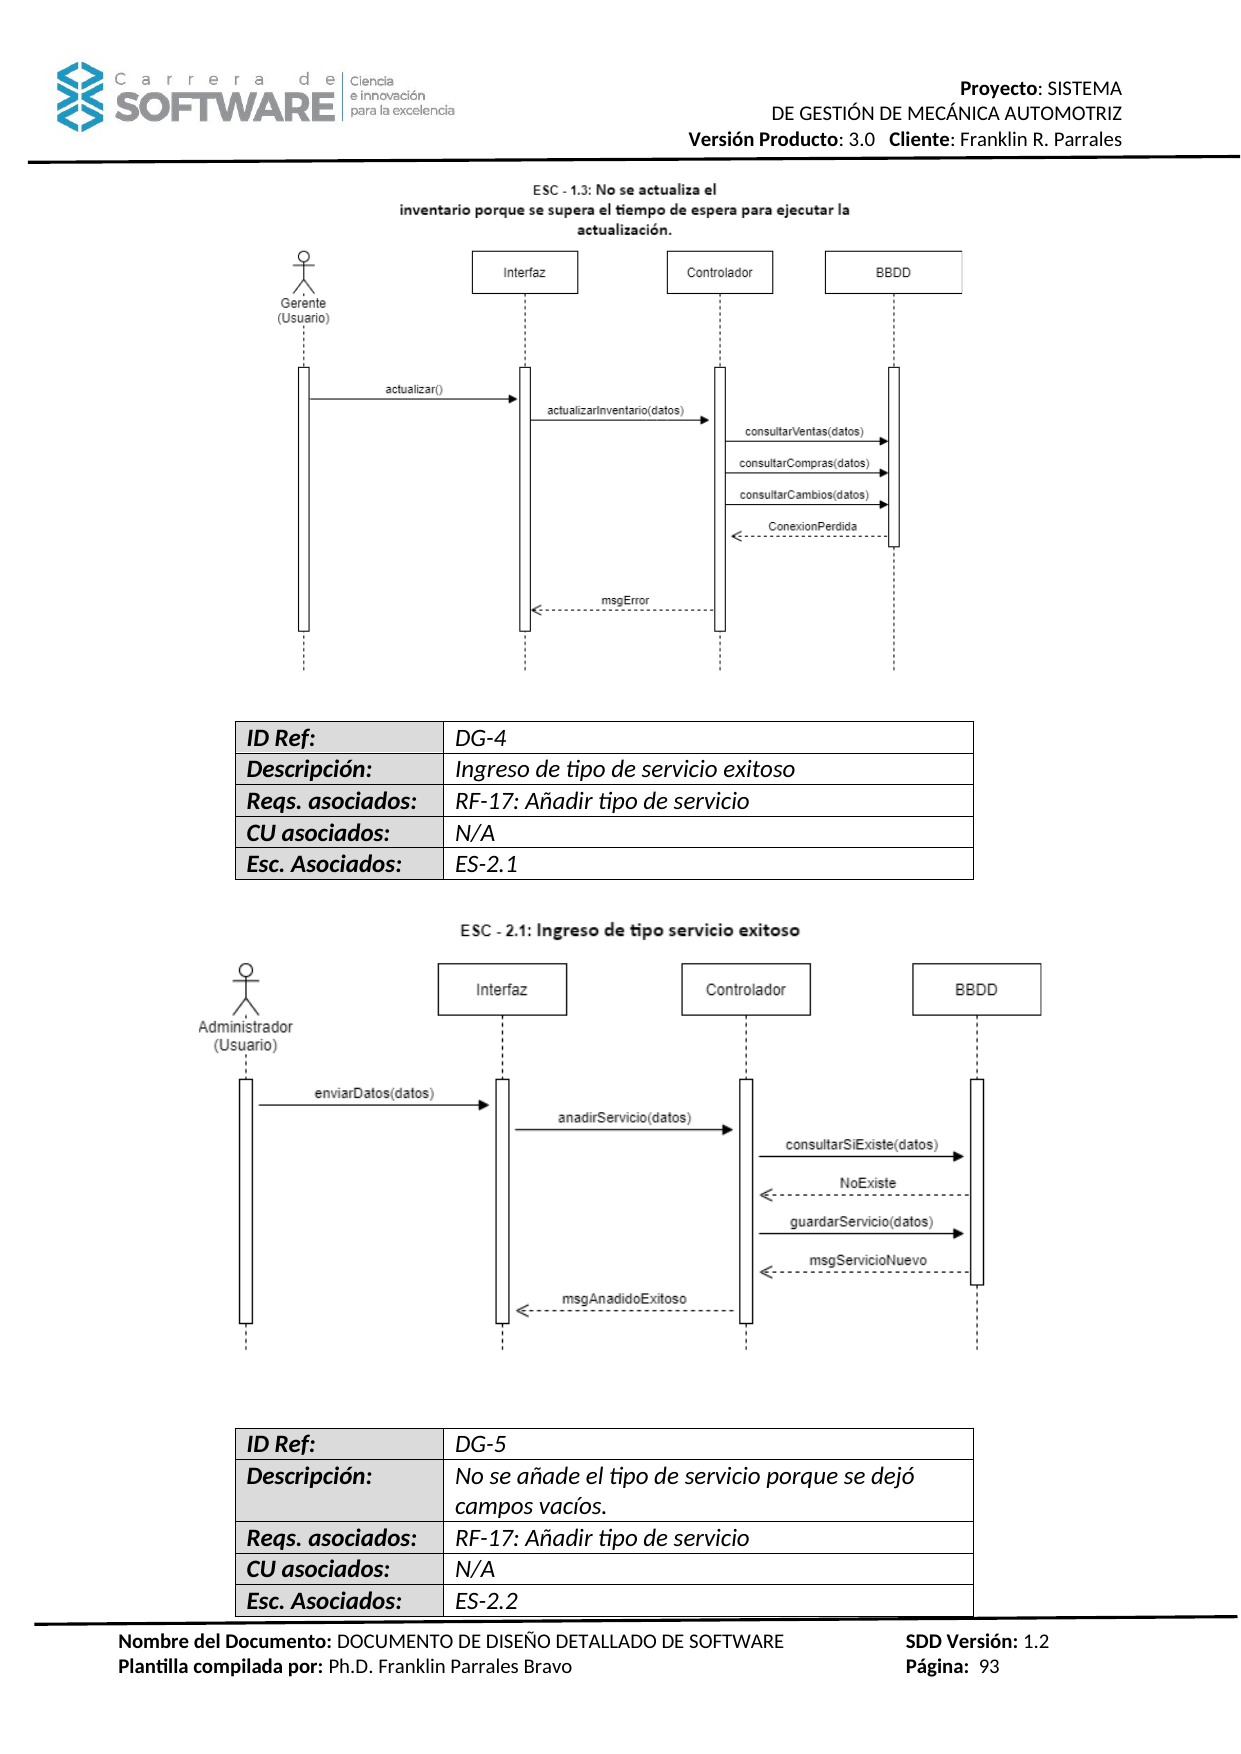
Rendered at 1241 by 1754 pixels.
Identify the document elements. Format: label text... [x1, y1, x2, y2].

table_header DG-5 [444, 1429, 973, 1459]
table_header ID Ref: [236, 722, 443, 752]
table_cell Reqs. asociados: [236, 1522, 443, 1553]
table_cell RF-17: Añadir tipo de servicio [444, 1522, 973, 1553]
picture [198, 917, 1042, 1350]
table_cell Descripción: [236, 1460, 443, 1521]
table_cell CU asociados: [236, 817, 443, 847]
table_cell N/A [444, 817, 973, 847]
table_cell No se añade el tipo de servicio porque se dejó campos vacíos. [444, 1460, 973, 1521]
table_cell Esc. Asociados: [236, 848, 443, 879]
table_cell Descripción: [236, 754, 443, 784]
table_cell Ingreso de tipo de servicio exitoso [444, 754, 973, 784]
picture [46, 46, 461, 154]
picture [278, 180, 963, 674]
table_header ID Ref: [236, 1429, 443, 1459]
table_cell CU asociados: [236, 1554, 443, 1584]
table_cell RF-17: Añadir tipo de servicio [444, 785, 973, 816]
table_header DG-4 [444, 722, 973, 752]
table_cell N/A [444, 1554, 973, 1584]
table_cell Reqs. asociados: [236, 785, 443, 816]
table_cell ES-2.2 [444, 1585, 973, 1616]
table_cell ES-2.1 [444, 848, 973, 879]
table_cell Esc. Asociados: [236, 1585, 443, 1616]
